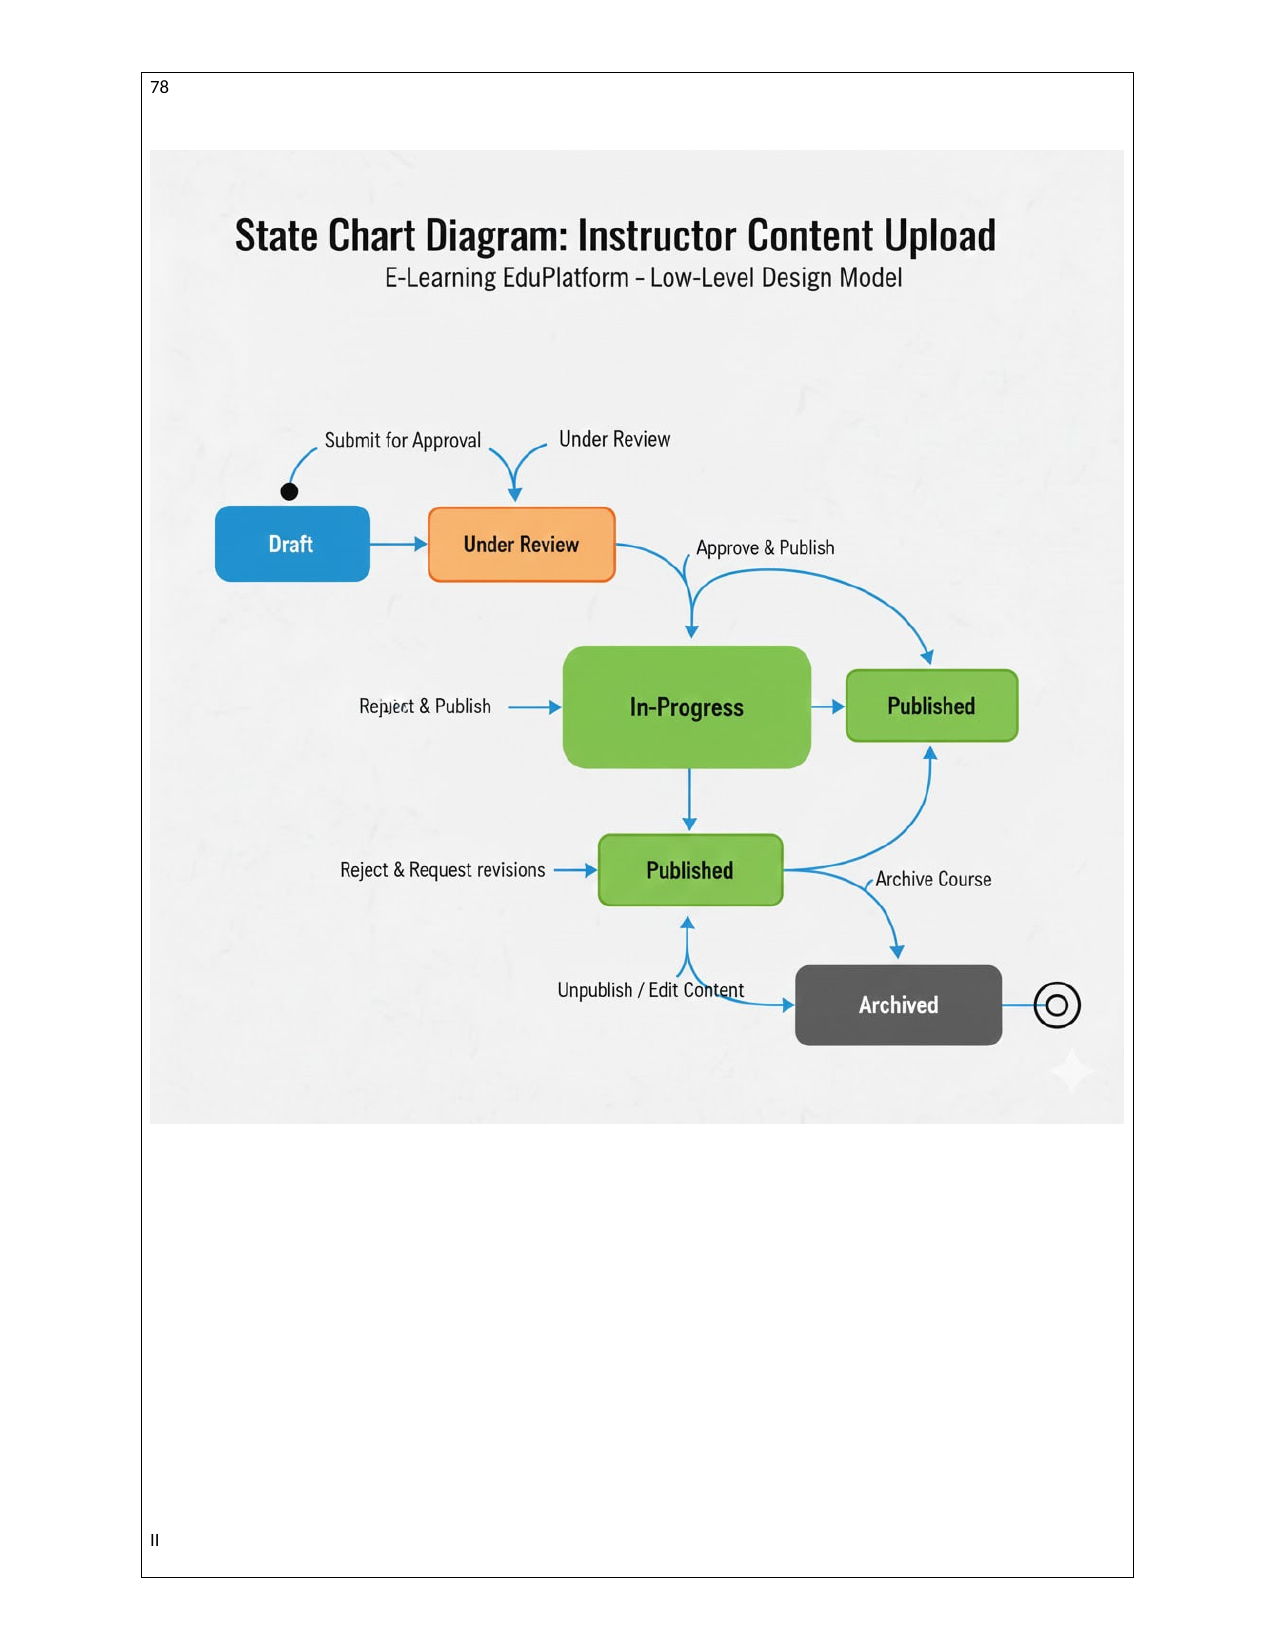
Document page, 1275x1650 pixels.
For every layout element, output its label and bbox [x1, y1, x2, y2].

picture [150, 150, 1124, 1124]
